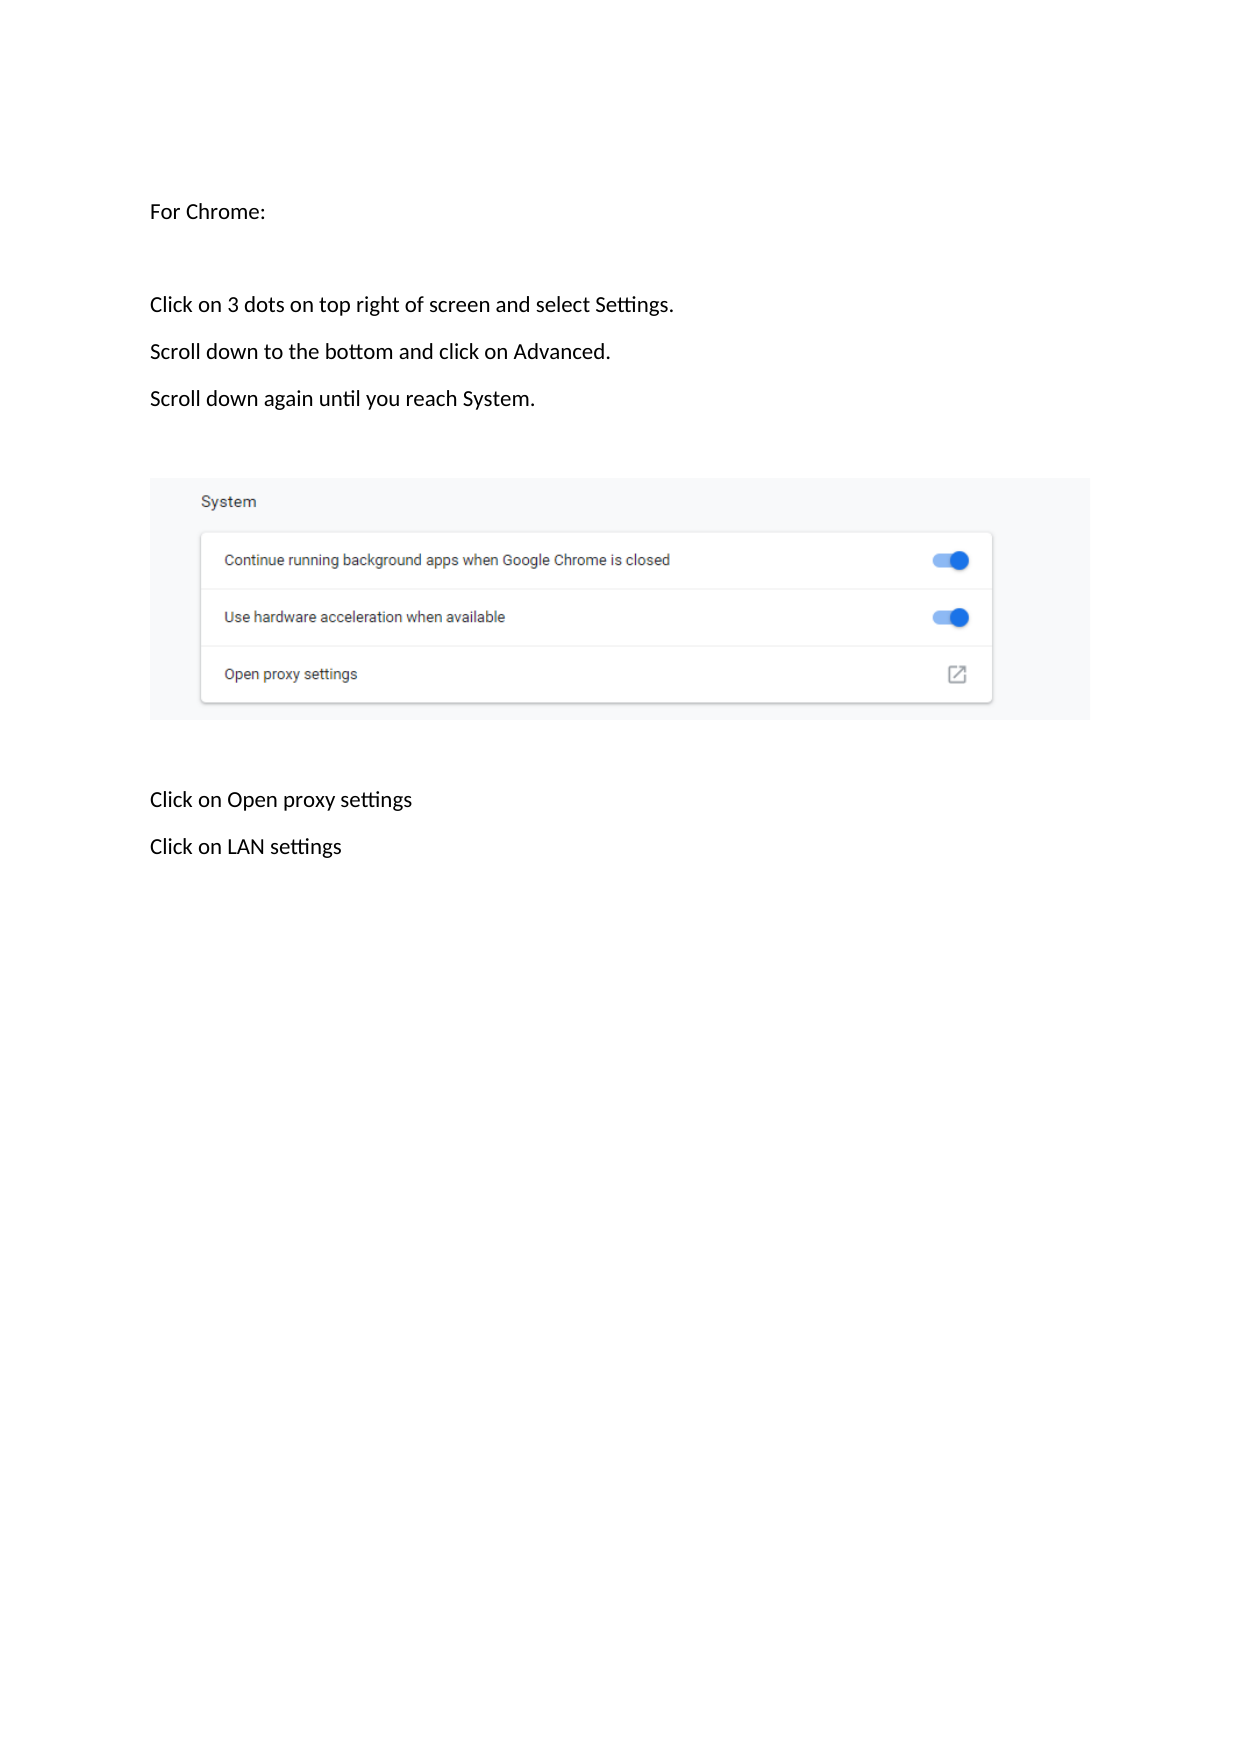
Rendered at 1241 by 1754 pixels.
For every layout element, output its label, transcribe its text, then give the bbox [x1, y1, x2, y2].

text Click on Open proxy settings [150, 786, 1090, 814]
text Click on 3 dots on top right of screen and select Settings. [150, 291, 1090, 319]
text For Chrome: [150, 197, 1090, 225]
text Scroll down again until you reach System. [150, 384, 1090, 412]
text Click on LAN settings [150, 832, 1090, 861]
text Scroll down to the bottom and click on Advanced. [150, 337, 1090, 366]
picture [150, 478, 1091, 720]
